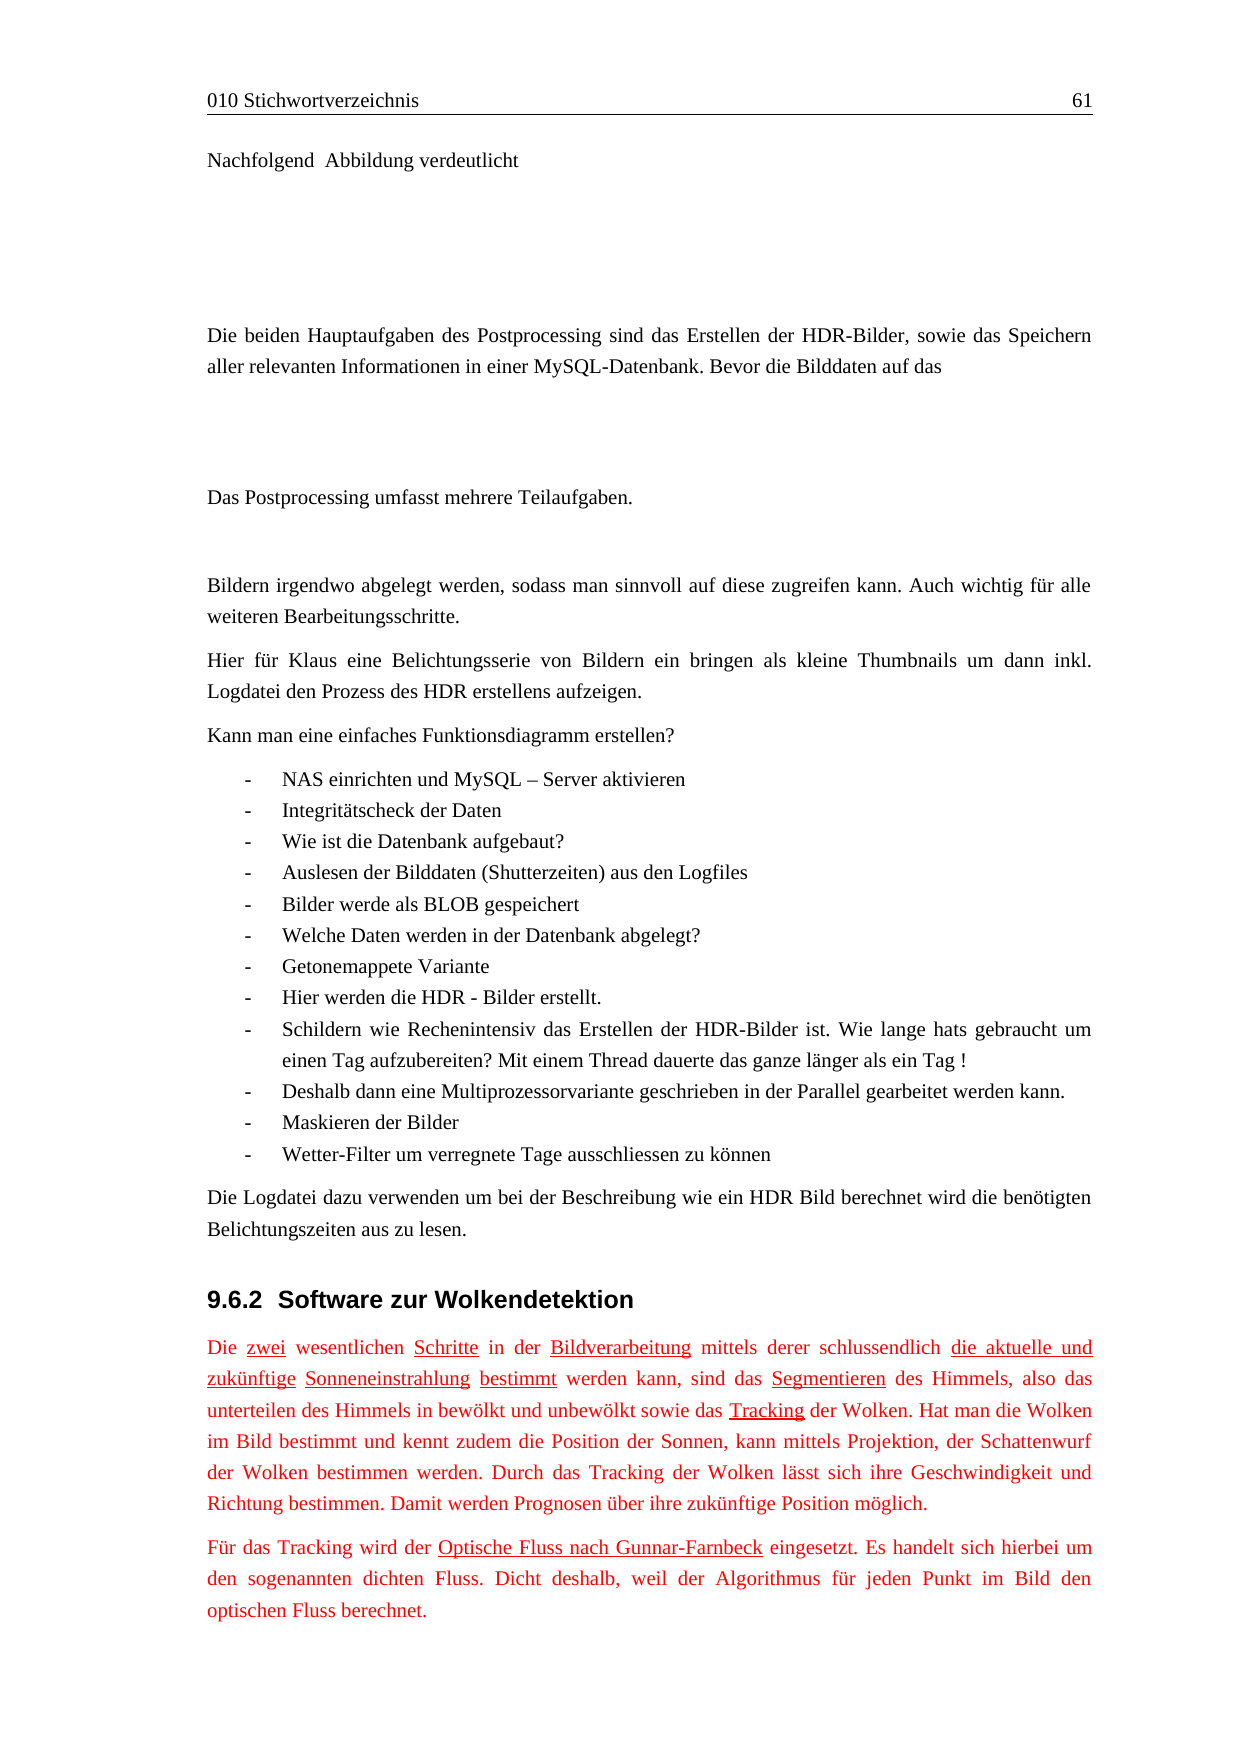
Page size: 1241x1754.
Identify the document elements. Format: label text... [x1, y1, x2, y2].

list NAS einrichten und MySQL – Server aktivieren [244, 766, 1093, 791]
list Hier werden die HDR - Bilder erstellt. [244, 985, 1093, 1009]
list Integritätscheck der Daten [244, 798, 1093, 822]
text Die beiden Hauptaufgaben des Postprocessing sind das Erstellen der HDR-Bilder, sowie das Speichern aller relevanten Informationen in einer MySQL-Datenbank. Bevor die Bilddaten auf das [207, 323, 1093, 378]
list Getonemappete Variante [244, 954, 1093, 978]
list Schildern wie Rechenintensiv das Erstellen der HDR-Bilder ist. Wie lange hats gebraucht um einen Tag aufzubereiten? Mit einem Thread dauerte das ganze länger als ein Tag ! [244, 1016, 1093, 1072]
text Bildern irgendwo abgelegt werden, sodass man sinnvoll auf diese zugreifen kann. Auch wichtig für alle weiteren Bearbeitungsschritte. [207, 573, 1093, 628]
list Auslesen der Bilddaten (Shutterzeiten) aus den Logfiles [244, 860, 1093, 884]
subtitle Software zur Wolkendetektion [207, 1285, 1093, 1314]
list Welche Daten werden in der Datenbank abgelegt? [244, 923, 1093, 947]
text Die zwei wesentlichen Schritte in der Bildverarbeitung mittels derer schlussendlich die aktuelle und zukünftige Sonneneinstrahlung bestimmt werden kann, sind das Segmentieren des Himmels, also das unterteilen des Himmels in bewölkt und unbewölkt sowie das Tracking der Wolken. Hat man die Wolken im Bild bestimmt und kennt zudem die Position der Sonnen, kann mittels Projektion, der Schattenwurf der Wolken bestimmen werden. Durch das Tracking der Wolken lässt sich ihre Geschwindigkeit und Richtung bestimmen. Damit werden Prognosen über ihre zukünftige Position möglich. [207, 1335, 1093, 1515]
text Für das Tracking wird der Optische Fluss nach Gunnar-Farnbeck eingesetzt. Es handelt sich hierbei um den sogenannten dichten Fluss. Dicht deshalb, weil der Algorithmus für jeden Punkt im Bild den optischen Fluss berechnet. [207, 1535, 1093, 1622]
list Deshalb dann eine Multiprozessorvariante geschrieben in der Parallel gearbeitet werden kann. [244, 1079, 1093, 1103]
text Die Logdatei dazu verwenden um bei der Beschreibung wie ein HDR Bild berechnet wird die benötigten Belichtungszeiten aus zu lesen. [207, 1185, 1093, 1241]
list Wie ist die Datenbank aufgebaut? [244, 829, 1093, 853]
text Kann man eine einfaches Funktionsdiagramm erstellen? [207, 723, 1093, 747]
list Wetter-Filter um verregnete Tage ausschliessen zu können [244, 1141, 1093, 1166]
list Bilder werde als BLOB gespeichert [244, 891, 1093, 916]
list Maskieren der Bilder [244, 1110, 1093, 1134]
text Nachfolgend Abbildung verdeutlicht [207, 148, 1093, 172]
text Das Postprocessing umfasst mehrere Teilaufgaben. [207, 485, 1093, 509]
text Hier für Klaus eine Belichtungsserie von Bildern ein bringen als kleine Thumbnails um dann inkl. Logdatei den Prozess des HDR erstellens aufzeigen. [207, 648, 1093, 703]
